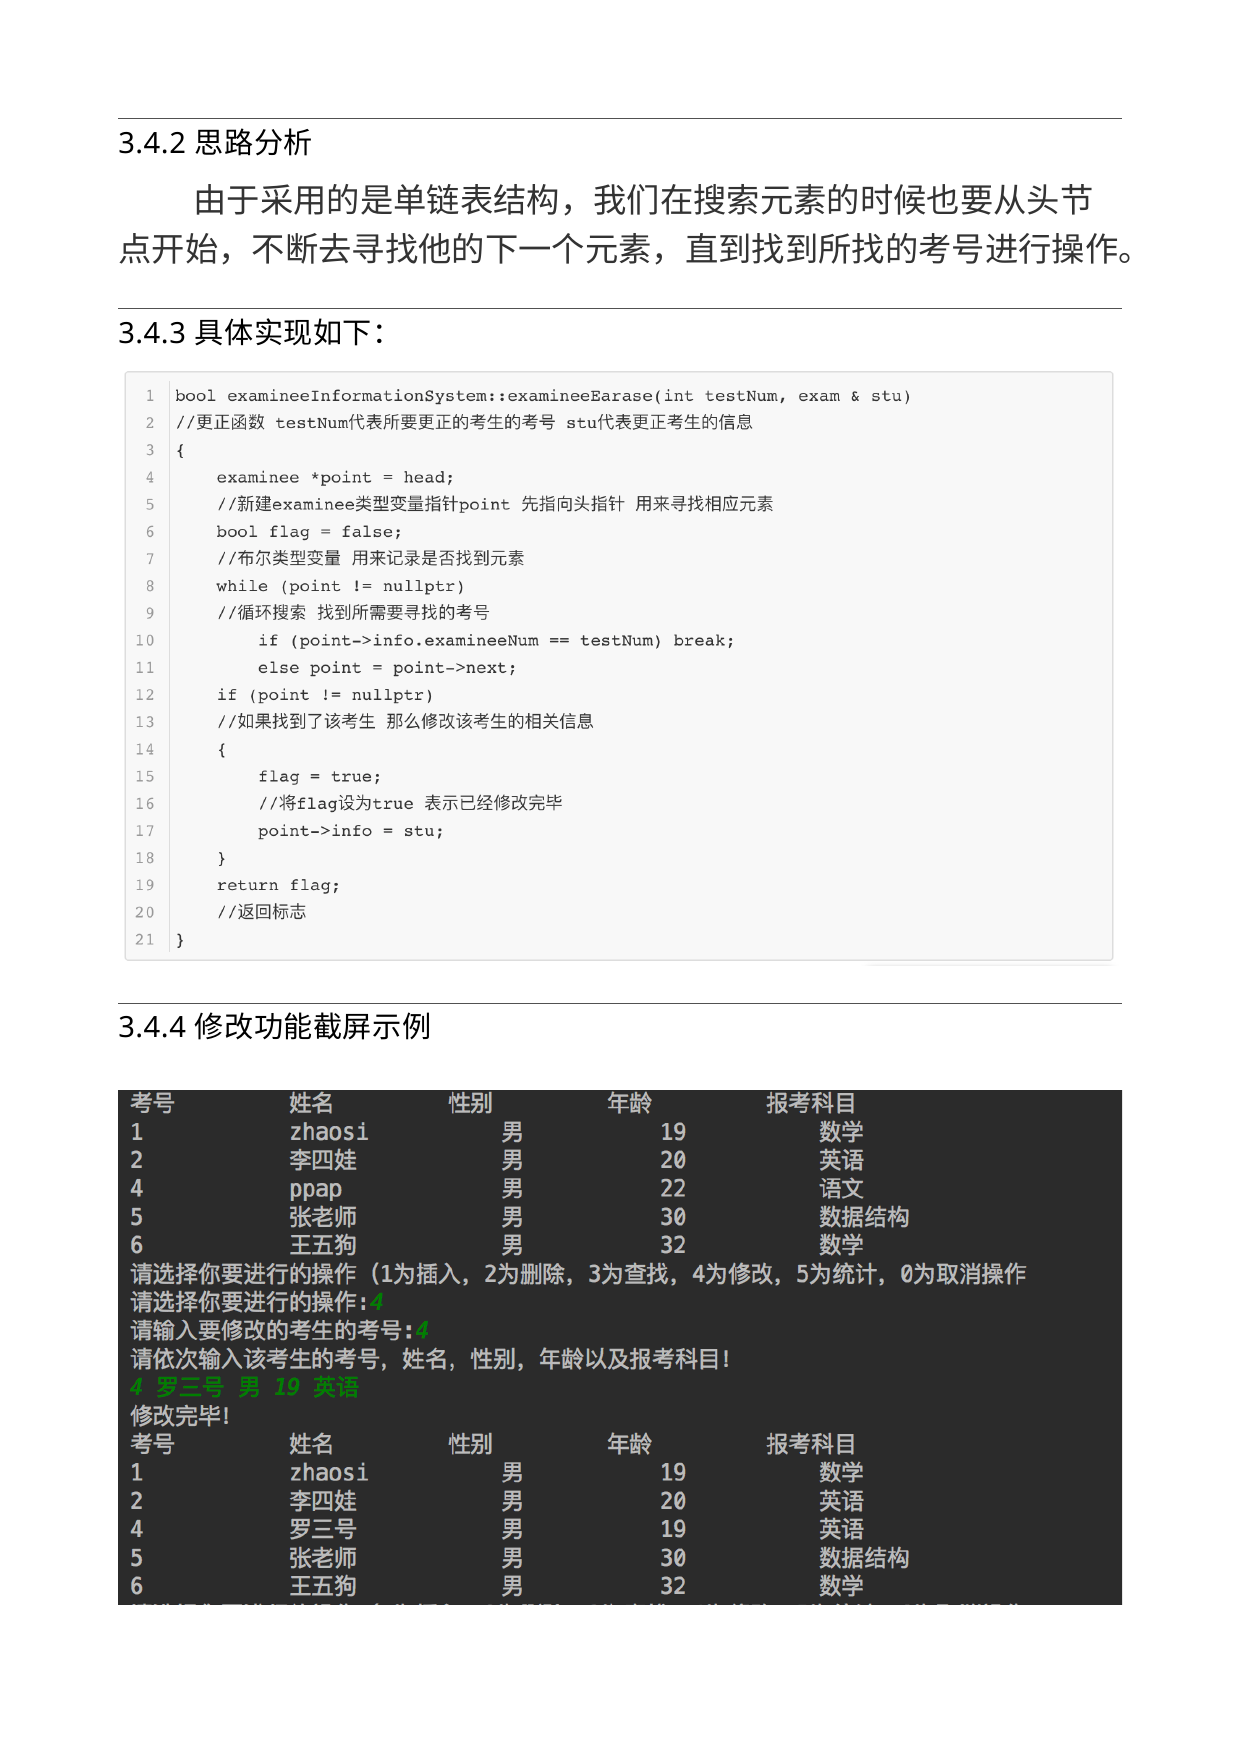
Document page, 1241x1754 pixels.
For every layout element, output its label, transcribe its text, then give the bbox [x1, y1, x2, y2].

text 由于采用的是单链表结构，我们在搜索元素的时候也要从头节点开始，不断去寻找他的下一个元素，直到找到所找的考号进行操作。 [193, 174, 1122, 223]
picture [118, 364, 1123, 966]
picture [118, 1090, 1123, 1605]
text 3.4.3 具体实现如下： [118, 309, 1122, 352]
text 3.4.4 修改功能截屏示例 [118, 1004, 1122, 1046]
text 3.4.2 思路分析 [118, 119, 1122, 162]
